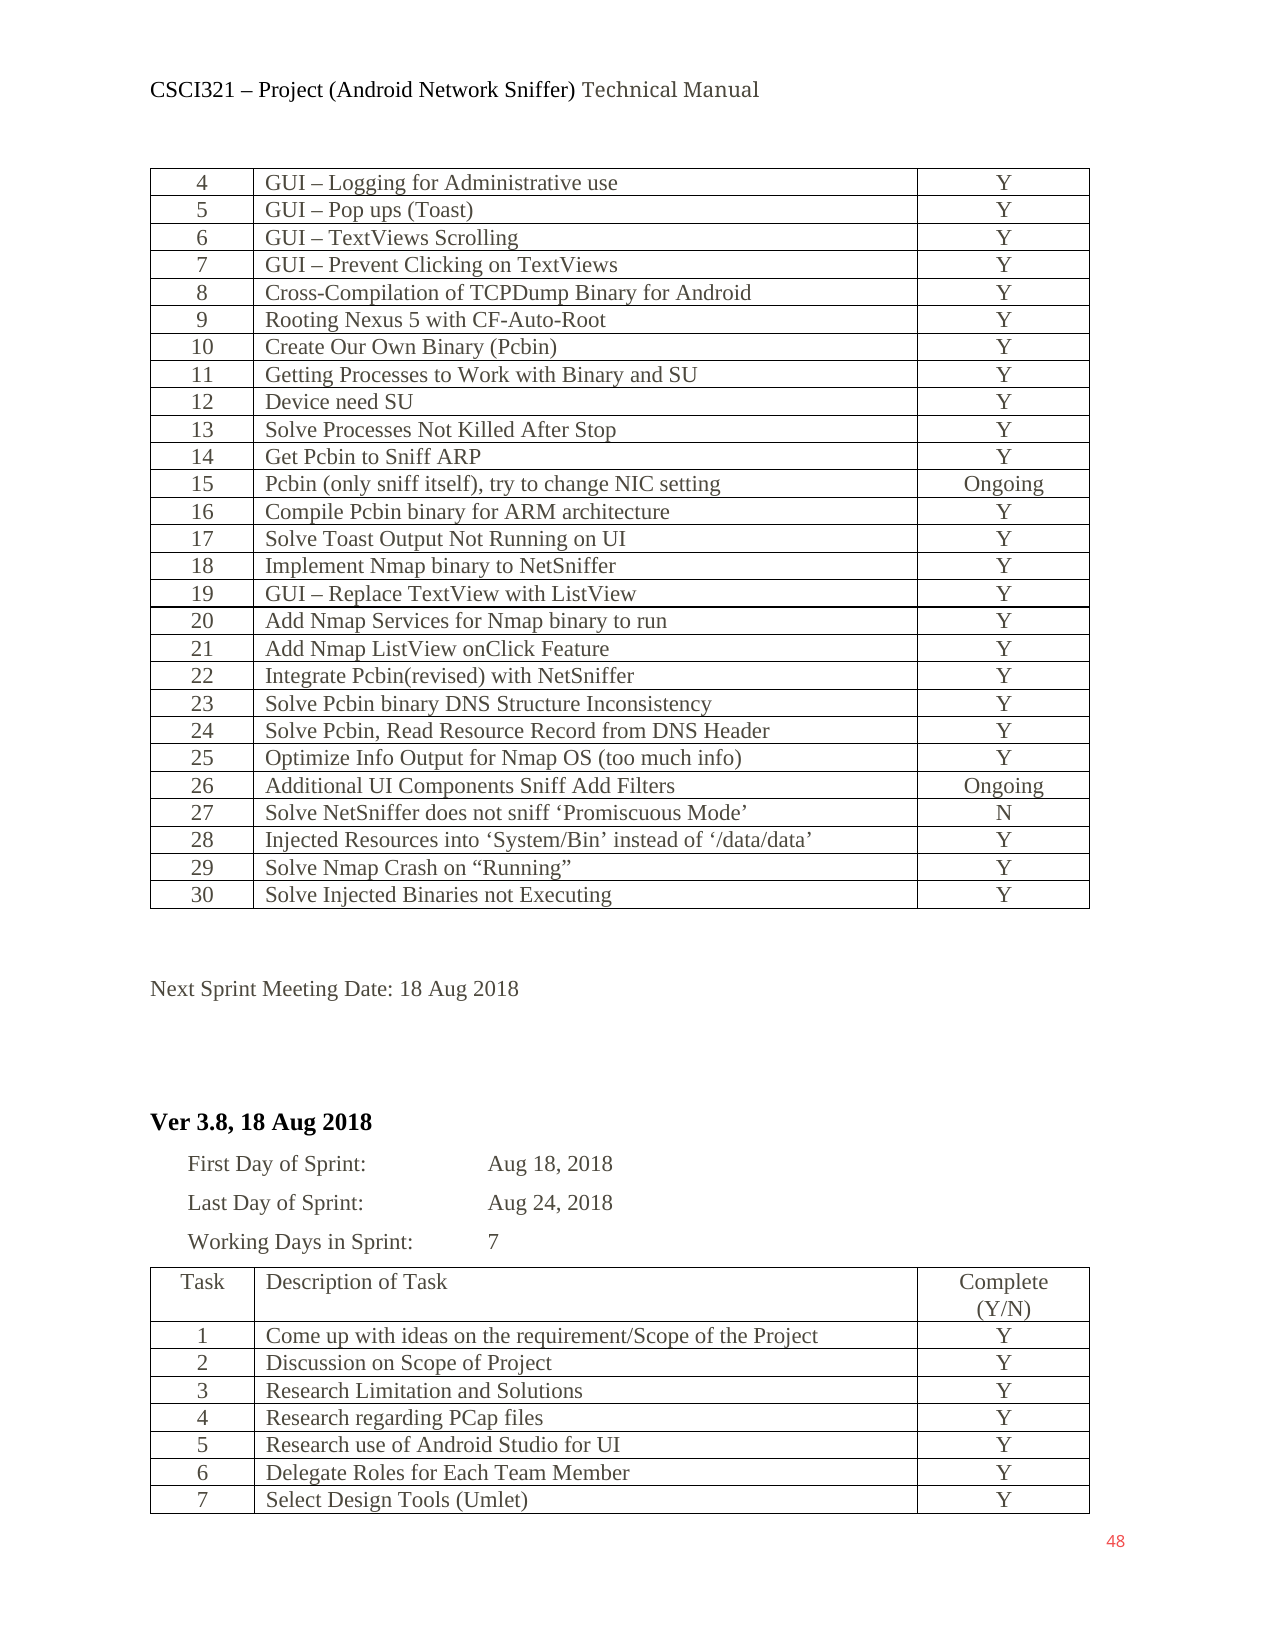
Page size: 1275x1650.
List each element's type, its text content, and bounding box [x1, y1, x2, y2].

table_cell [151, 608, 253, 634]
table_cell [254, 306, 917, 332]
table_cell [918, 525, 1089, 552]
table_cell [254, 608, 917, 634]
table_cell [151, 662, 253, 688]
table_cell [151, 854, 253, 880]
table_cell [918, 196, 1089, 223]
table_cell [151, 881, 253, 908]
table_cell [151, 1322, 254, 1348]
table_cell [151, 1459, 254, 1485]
text First Day of Sprint: Aug 18, 2018 [187, 1150, 1125, 1176]
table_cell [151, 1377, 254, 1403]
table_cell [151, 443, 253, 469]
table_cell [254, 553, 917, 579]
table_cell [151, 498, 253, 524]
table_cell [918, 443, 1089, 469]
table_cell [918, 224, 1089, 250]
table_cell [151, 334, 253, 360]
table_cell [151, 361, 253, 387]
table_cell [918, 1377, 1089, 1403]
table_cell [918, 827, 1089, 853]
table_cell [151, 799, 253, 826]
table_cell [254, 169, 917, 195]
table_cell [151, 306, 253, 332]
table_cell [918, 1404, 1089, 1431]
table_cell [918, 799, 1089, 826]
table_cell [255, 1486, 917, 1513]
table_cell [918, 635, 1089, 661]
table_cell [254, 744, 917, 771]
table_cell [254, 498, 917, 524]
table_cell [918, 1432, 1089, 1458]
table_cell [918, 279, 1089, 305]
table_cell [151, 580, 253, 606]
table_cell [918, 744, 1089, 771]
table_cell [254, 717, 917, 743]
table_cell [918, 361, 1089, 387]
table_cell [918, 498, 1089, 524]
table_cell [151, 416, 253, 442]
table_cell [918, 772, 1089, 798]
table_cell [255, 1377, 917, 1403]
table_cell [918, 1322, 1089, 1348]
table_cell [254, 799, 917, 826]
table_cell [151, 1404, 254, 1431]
text Ver 3.8, 18 Aug 2018 [150, 1107, 1125, 1136]
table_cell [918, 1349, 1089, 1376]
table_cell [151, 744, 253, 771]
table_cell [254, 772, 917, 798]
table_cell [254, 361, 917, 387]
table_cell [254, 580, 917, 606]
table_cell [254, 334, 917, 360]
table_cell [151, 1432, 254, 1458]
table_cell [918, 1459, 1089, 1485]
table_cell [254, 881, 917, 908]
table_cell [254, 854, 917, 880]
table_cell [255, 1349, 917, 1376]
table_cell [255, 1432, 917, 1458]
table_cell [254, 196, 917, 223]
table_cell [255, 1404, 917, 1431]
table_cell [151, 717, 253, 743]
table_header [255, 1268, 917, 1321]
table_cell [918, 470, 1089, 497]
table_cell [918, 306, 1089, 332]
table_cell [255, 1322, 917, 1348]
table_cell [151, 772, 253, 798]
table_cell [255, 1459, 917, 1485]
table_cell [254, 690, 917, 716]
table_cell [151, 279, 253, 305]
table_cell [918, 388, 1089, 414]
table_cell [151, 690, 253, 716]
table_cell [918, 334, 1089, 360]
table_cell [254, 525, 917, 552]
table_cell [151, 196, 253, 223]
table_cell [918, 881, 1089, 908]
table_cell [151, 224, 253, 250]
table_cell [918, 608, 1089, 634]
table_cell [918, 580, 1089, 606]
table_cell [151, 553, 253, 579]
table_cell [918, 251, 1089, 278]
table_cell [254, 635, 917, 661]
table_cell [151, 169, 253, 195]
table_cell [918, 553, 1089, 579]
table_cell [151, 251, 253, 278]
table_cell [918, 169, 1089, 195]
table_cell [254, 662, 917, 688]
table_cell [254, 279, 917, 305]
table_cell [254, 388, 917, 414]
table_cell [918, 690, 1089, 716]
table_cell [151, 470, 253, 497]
text Last Day of Sprint: Aug 24, 2018 [187, 1189, 1125, 1215]
text Working Days in Sprint: 7 [187, 1228, 1125, 1254]
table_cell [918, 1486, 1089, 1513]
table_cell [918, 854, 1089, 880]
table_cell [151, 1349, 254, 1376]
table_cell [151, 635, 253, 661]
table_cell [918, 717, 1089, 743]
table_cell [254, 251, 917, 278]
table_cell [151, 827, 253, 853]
text Next Sprint Meeting Date: 18 Aug 2018 [150, 975, 1125, 1001]
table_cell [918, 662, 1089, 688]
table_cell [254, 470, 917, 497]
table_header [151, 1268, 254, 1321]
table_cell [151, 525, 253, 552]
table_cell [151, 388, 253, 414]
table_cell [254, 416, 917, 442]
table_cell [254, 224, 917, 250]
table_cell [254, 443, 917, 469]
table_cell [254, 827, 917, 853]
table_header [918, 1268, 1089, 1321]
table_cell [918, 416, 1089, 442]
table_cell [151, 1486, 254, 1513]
